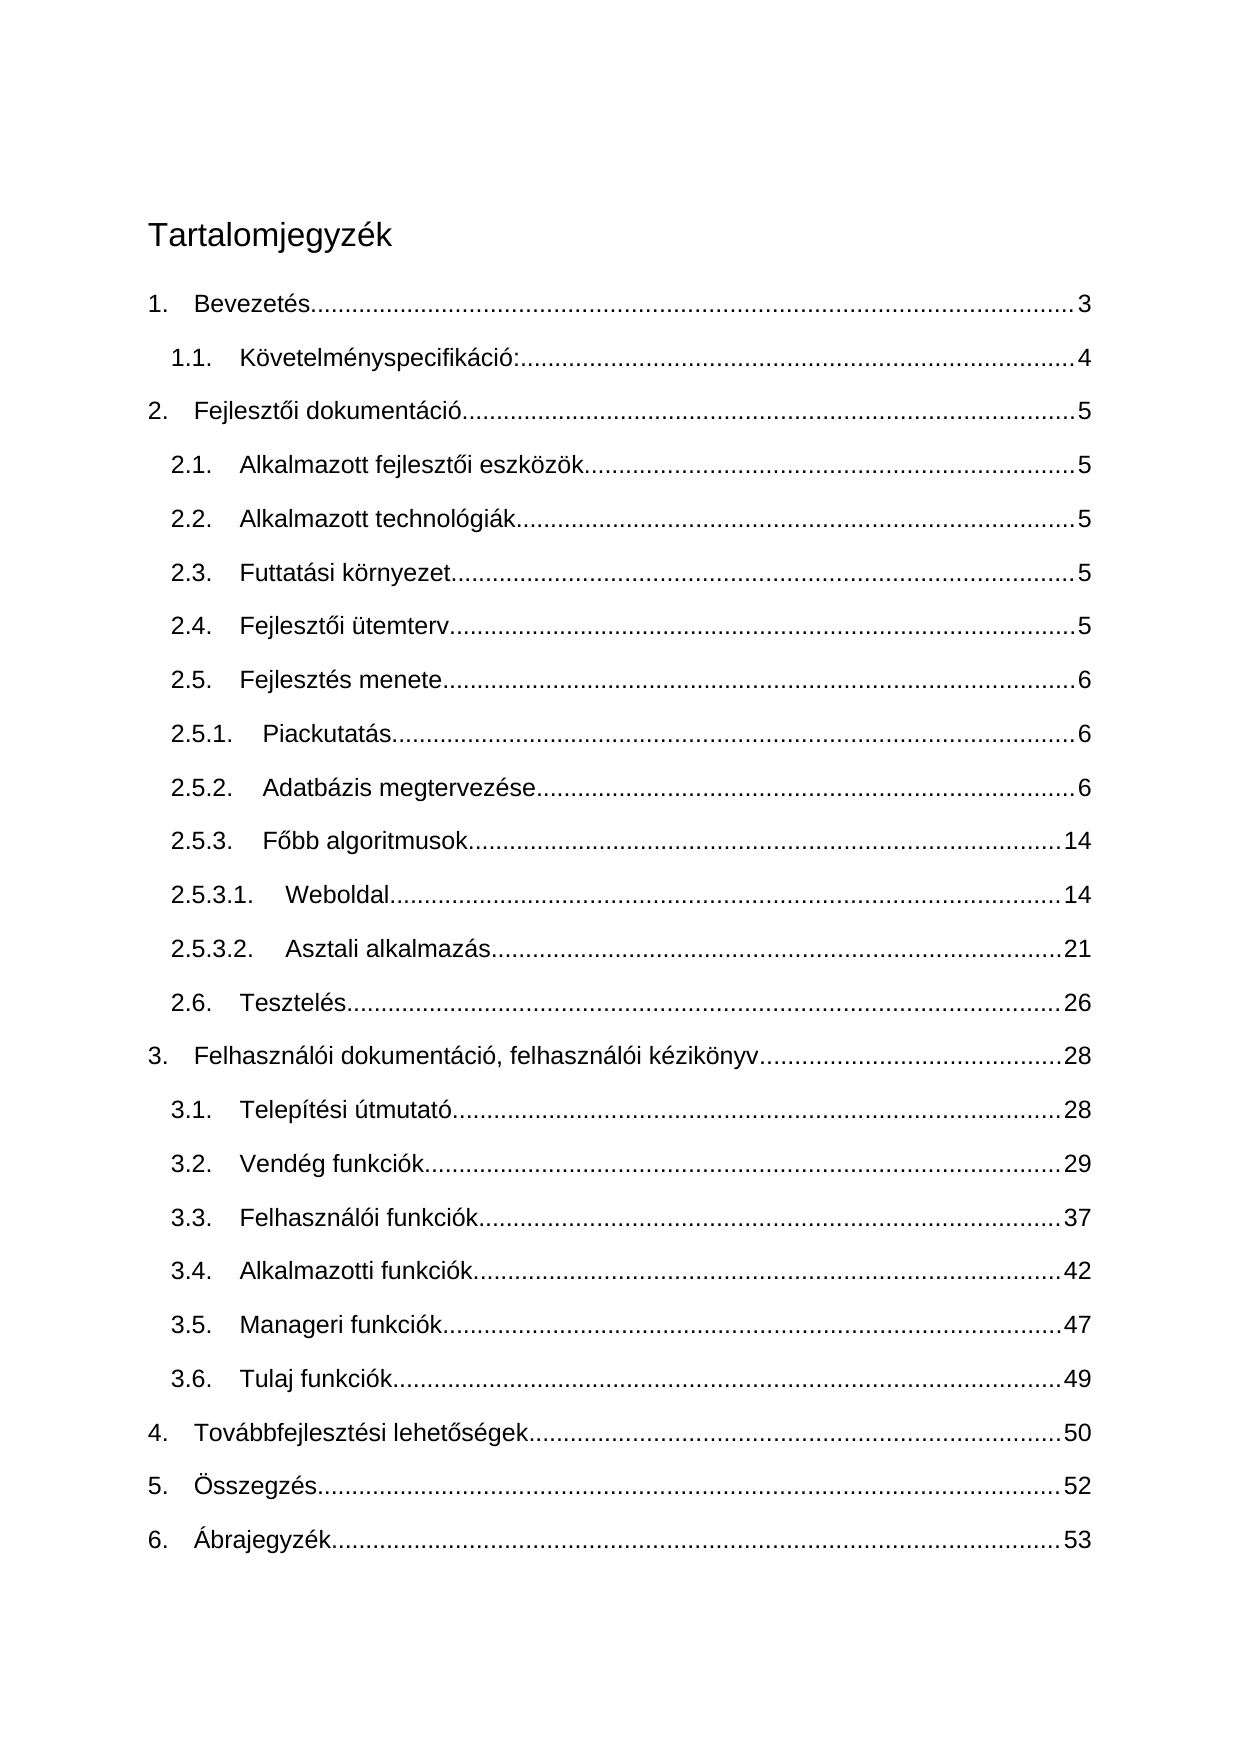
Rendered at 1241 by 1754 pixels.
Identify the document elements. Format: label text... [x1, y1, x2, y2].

text 1. Bevezetés 3 [148, 289, 1093, 318]
text 2.5.3. Főbb algoritmusok 14 [171, 826, 1093, 855]
text 2.1. Alkalmazott fejlesztői eszközök 5 [171, 450, 1093, 479]
text 2.5. Fejlesztés menete 6 [171, 665, 1093, 694]
text 3.5. Manageri funkciók 47 [171, 1310, 1093, 1339]
text 2.3. Futtatási környezet 5 [171, 558, 1093, 586]
text 3. Felhasználói dokumentáció, felhasználói kézikönyv 28 [148, 1041, 1093, 1070]
text 3.4. Alkalmazotti funkciók. 42 [171, 1256, 1093, 1285]
text 2.5.3.2. Asztali alkalmazás 21 [171, 934, 1093, 963]
text 2.2. Alkalmazott technológiák 5 [171, 504, 1093, 533]
text 2.6. Tesztelés 26 [171, 988, 1093, 1016]
text 2.5.2. Adatbázis megtervezése 6 [171, 773, 1093, 801]
text 6. Ábrajegyzék 53 [148, 1525, 1093, 1554]
text 1.1. Követelményspecifikáció: 4 [171, 343, 1093, 371]
text 4. Továbbfejlesztési lehetőségek 50 [148, 1418, 1093, 1446]
text 3.2. Vendég funkciók 29 [171, 1149, 1093, 1178]
text 5. Összegzés 52 [148, 1471, 1093, 1500]
text 2.5.3.1. Weboldal 14 [171, 880, 1093, 909]
text 3.3. Felhasználói funkciók 37 [171, 1203, 1093, 1231]
text 3.1. Telepítési útmutató. 28 [171, 1095, 1093, 1124]
text 3.6. Tulaj funkciók 49 [171, 1364, 1093, 1393]
text 2. Fejlesztői dokumentáció 5 [148, 396, 1093, 425]
text 2.4. Fejlesztői ütemterv 5 [171, 611, 1093, 640]
text 2.5.1. Piackutatás 6 [171, 719, 1093, 748]
text Tartalomjegyzék [148, 214, 1093, 253]
